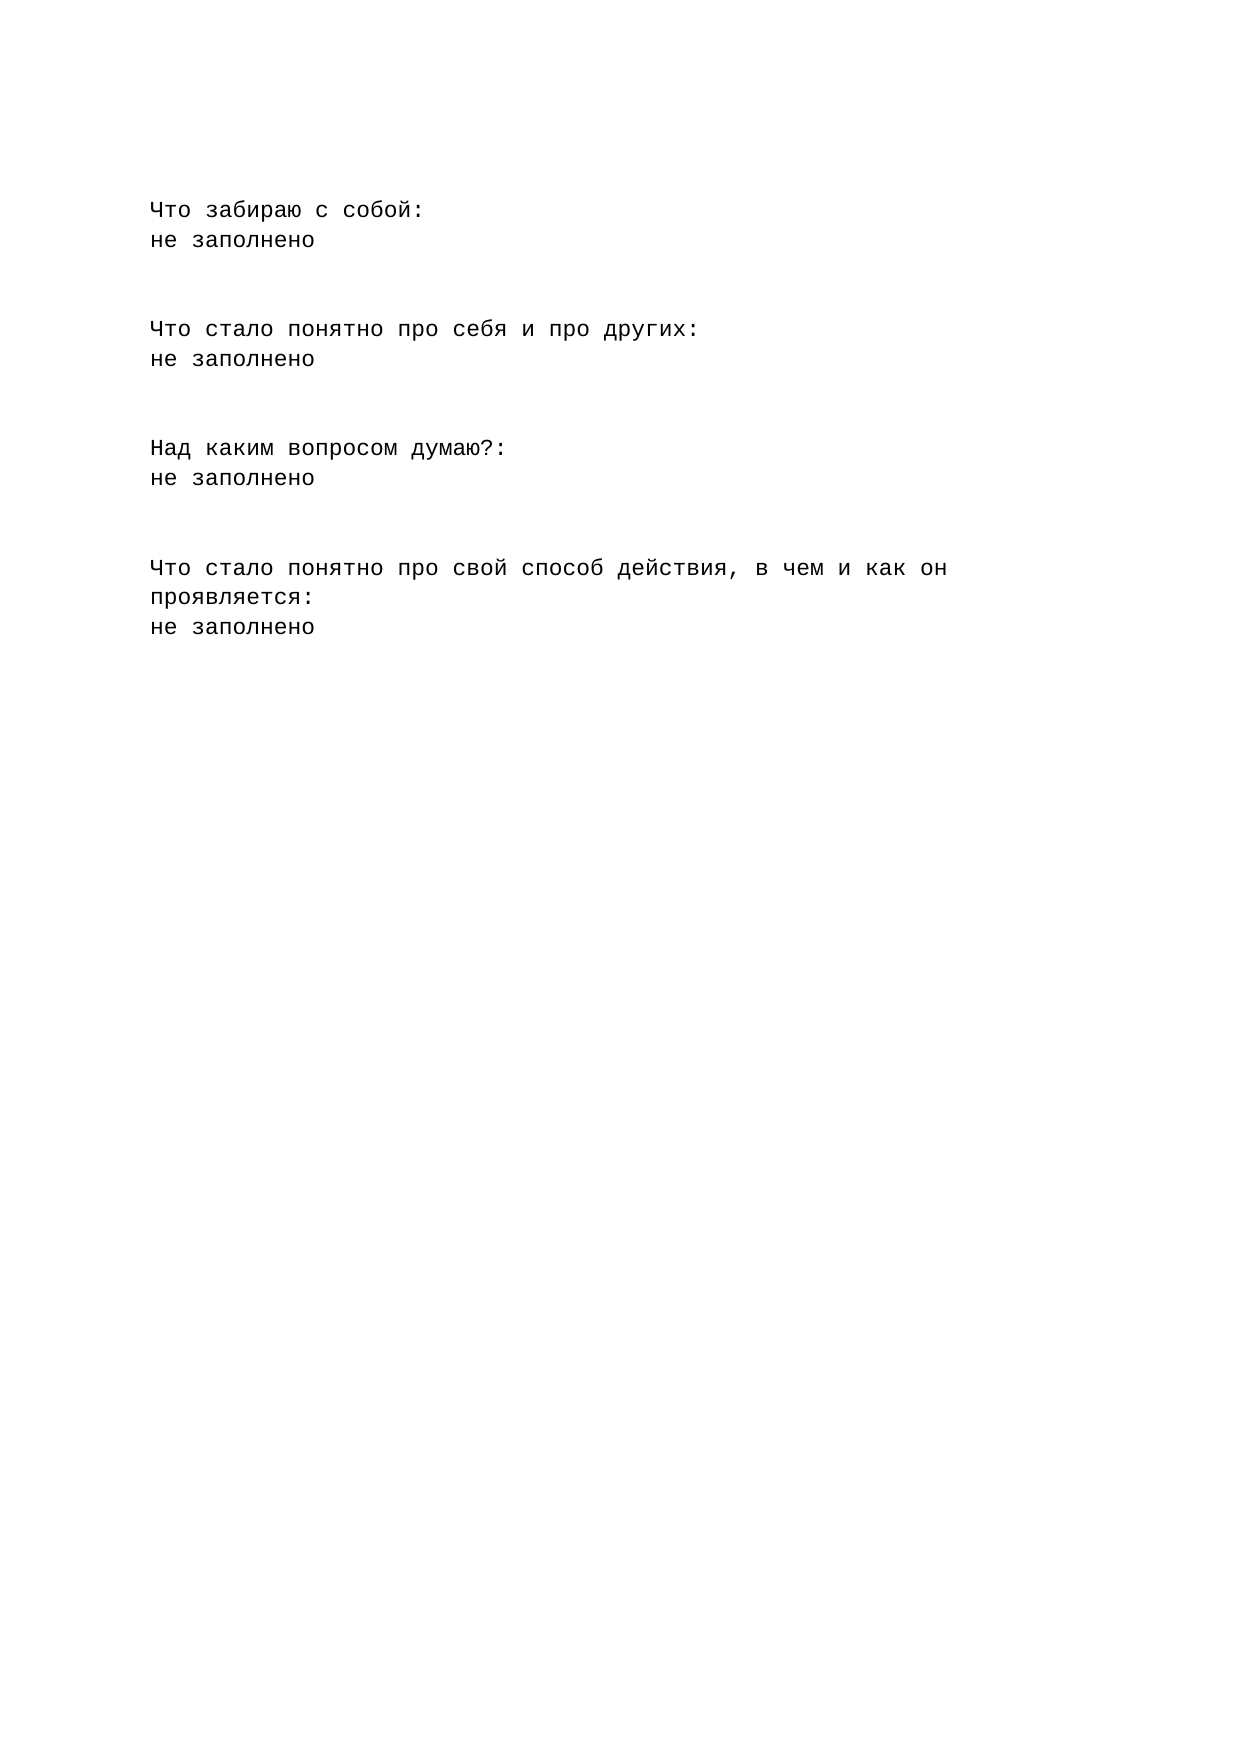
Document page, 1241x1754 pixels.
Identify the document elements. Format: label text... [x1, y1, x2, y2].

text не заполнено [150, 228, 1090, 254]
text Что стало понятно про свой способ действия, в чем и как он проявляется: не заполнено [150, 556, 1090, 641]
text Что стало понятно про себя и про других: [150, 318, 1090, 343]
text Что забираю с собой: [150, 198, 1090, 224]
text Над каким вопросом думаю?: [150, 437, 1090, 463]
text не заполнено [150, 467, 1090, 492]
text не заполнено [150, 347, 1090, 373]
